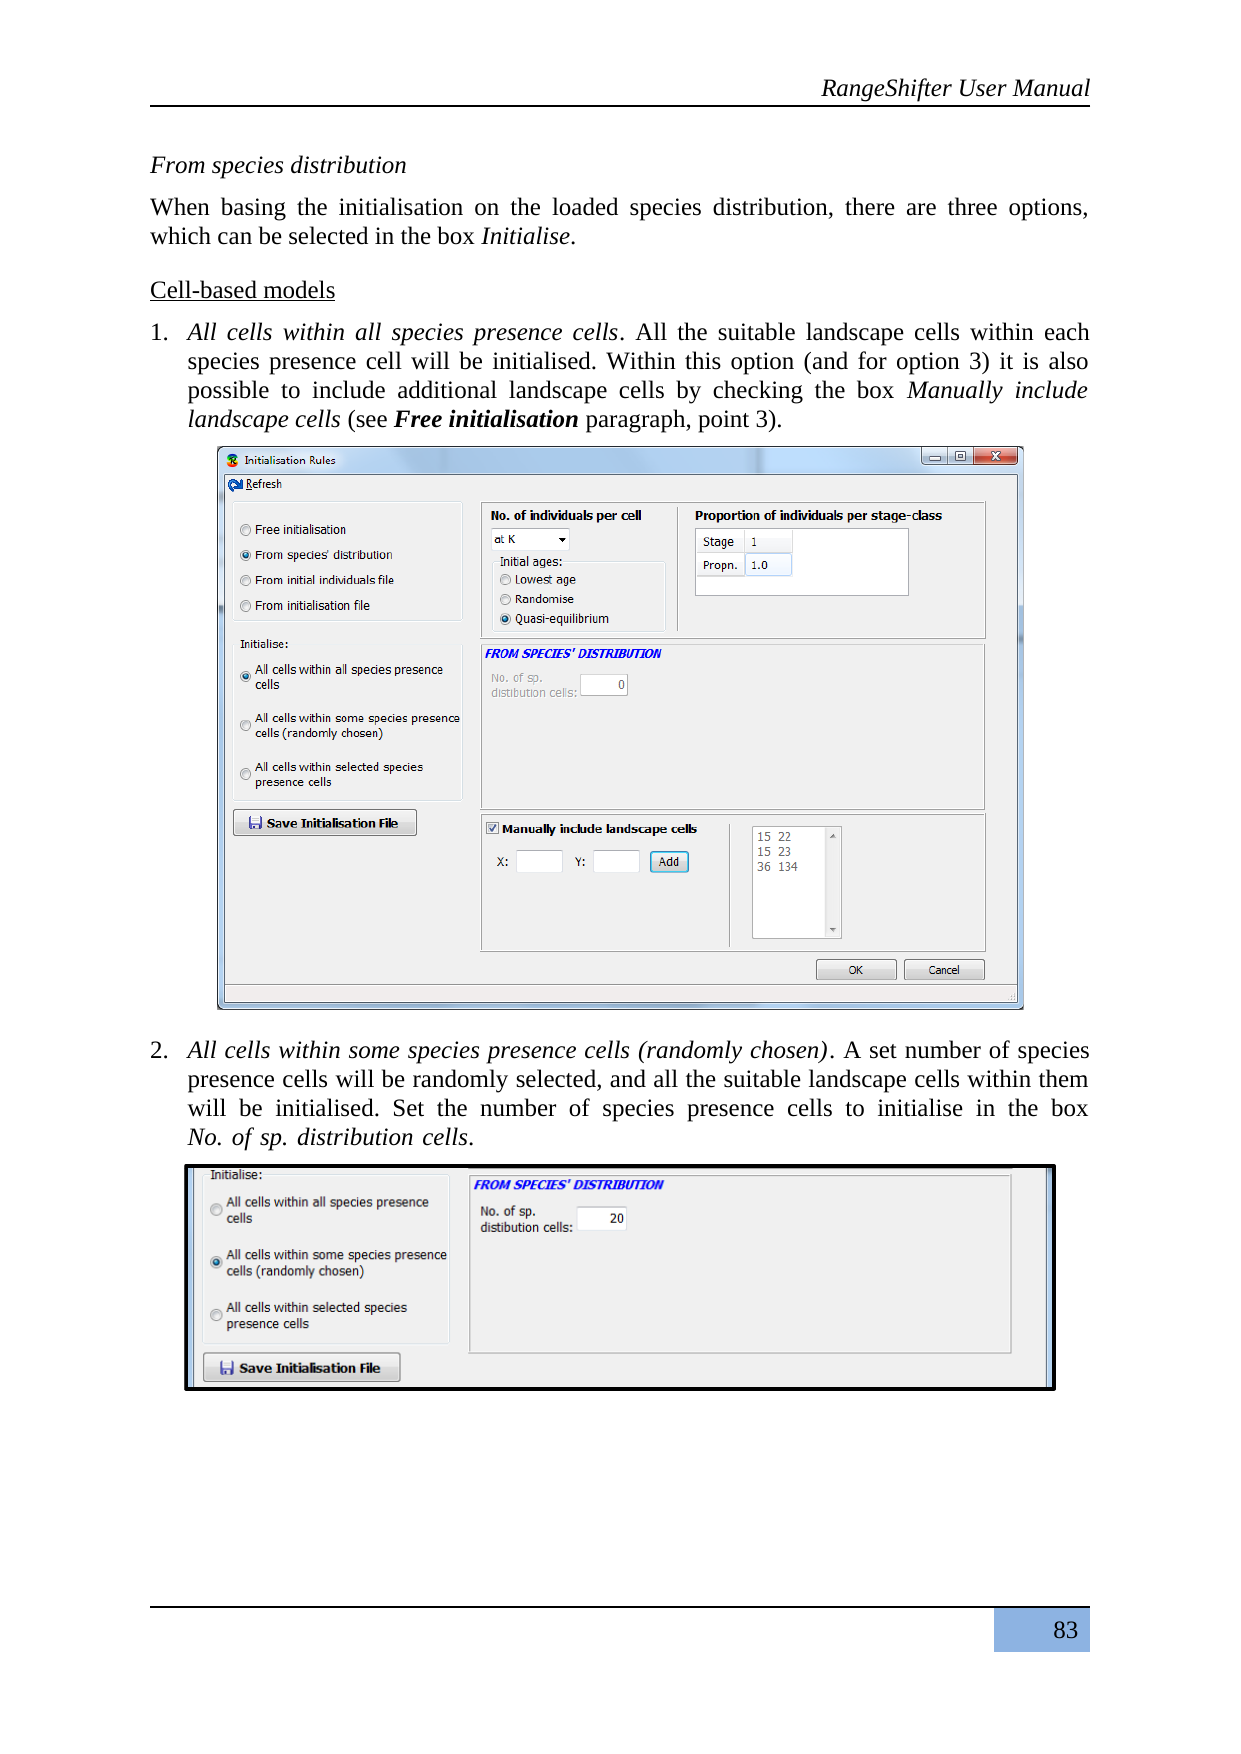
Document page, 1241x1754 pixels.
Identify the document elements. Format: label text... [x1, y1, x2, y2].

subtitle Cell-based models [150, 275, 1090, 304]
subtitle From species distribution [150, 150, 1090, 179]
list All cells within all species presence cells. All the suitable landscape cells within each species presence cell will be initialised. Within this option (and for option 3) it is also possible to include additional landscape cells by checking the box Manually include landscape cells (see Free initialisation paragraph, point 3). [150, 317, 1090, 433]
text When basing the initialisation on the loaded species distribution, there are three options, which can be selected in the box Initialise. [150, 192, 1090, 250]
text All cells within some species presence cells (randomly chosen). A set number of species presence cells will be randomly selected, and all the suitable landscape cells within them will be initialised. Set the number of species presence cells to initialise in the box No. of sp. distribution cells. [150, 1035, 1090, 1151]
